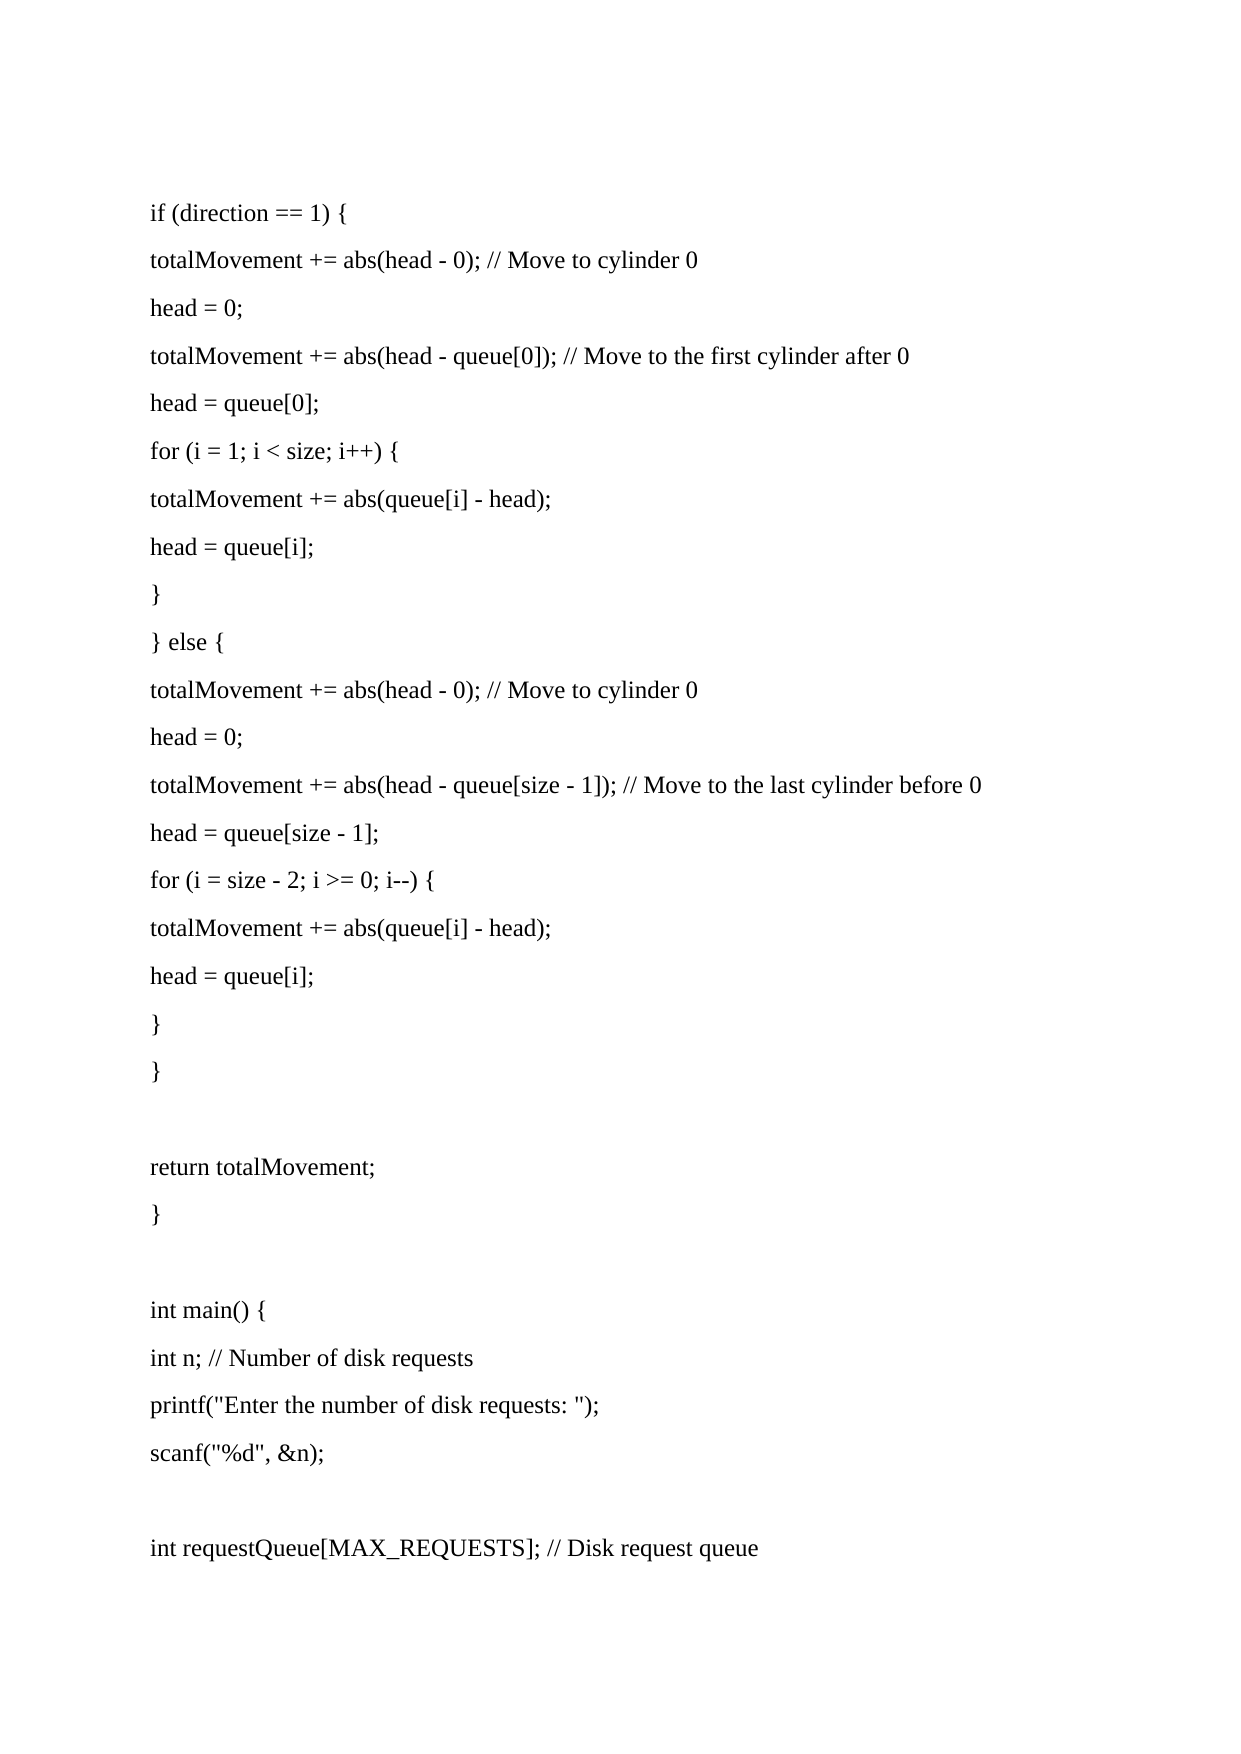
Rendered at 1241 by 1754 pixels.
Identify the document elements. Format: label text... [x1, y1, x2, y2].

text head = 0; [150, 293, 1090, 322]
text totalMovement += abs(queue[i] - head); [150, 913, 1090, 942]
text head = queue[i]; [150, 961, 1090, 990]
text return totalMovement; [150, 1152, 1090, 1181]
text head = queue[0]; [150, 388, 1090, 417]
text head = queue[size - 1]; [150, 818, 1090, 847]
text if (direction == 1) { [150, 198, 1090, 226]
text } else { [150, 627, 1090, 656]
text totalMovement += abs(head - queue[0]); // Move to the first cylinder after 0 [150, 341, 1090, 369]
text } [150, 1009, 1090, 1037]
text scanf("%d", &n); [150, 1438, 1090, 1467]
text head = 0; [150, 722, 1090, 751]
text totalMovement += abs(head - 0); // Move to cylinder 0 [150, 675, 1090, 703]
text for (i = size - 2; i >= 0; i--) { [150, 866, 1090, 894]
text head = queue[i]; [150, 532, 1090, 560]
text } [150, 1199, 1090, 1228]
text totalMovement += abs(queue[i] - head); [150, 484, 1090, 513]
text for (i = 1; i < size; i++) { [150, 436, 1090, 465]
text totalMovement += abs(head - queue[size - 1]); // Move to the last cylinder before 0 [150, 770, 1090, 799]
text int requestQueue[MAX_REQUESTS]; // Disk request queue [150, 1533, 1090, 1562]
text } [150, 1056, 1090, 1085]
text totalMovement += abs(head - 0); // Move to cylinder 0 [150, 245, 1090, 274]
text int n; // Number of disk requests [150, 1343, 1090, 1371]
text int main() { [150, 1295, 1090, 1324]
text printf("Enter the number of disk requests: "); [150, 1390, 1090, 1419]
text } [150, 579, 1090, 608]
